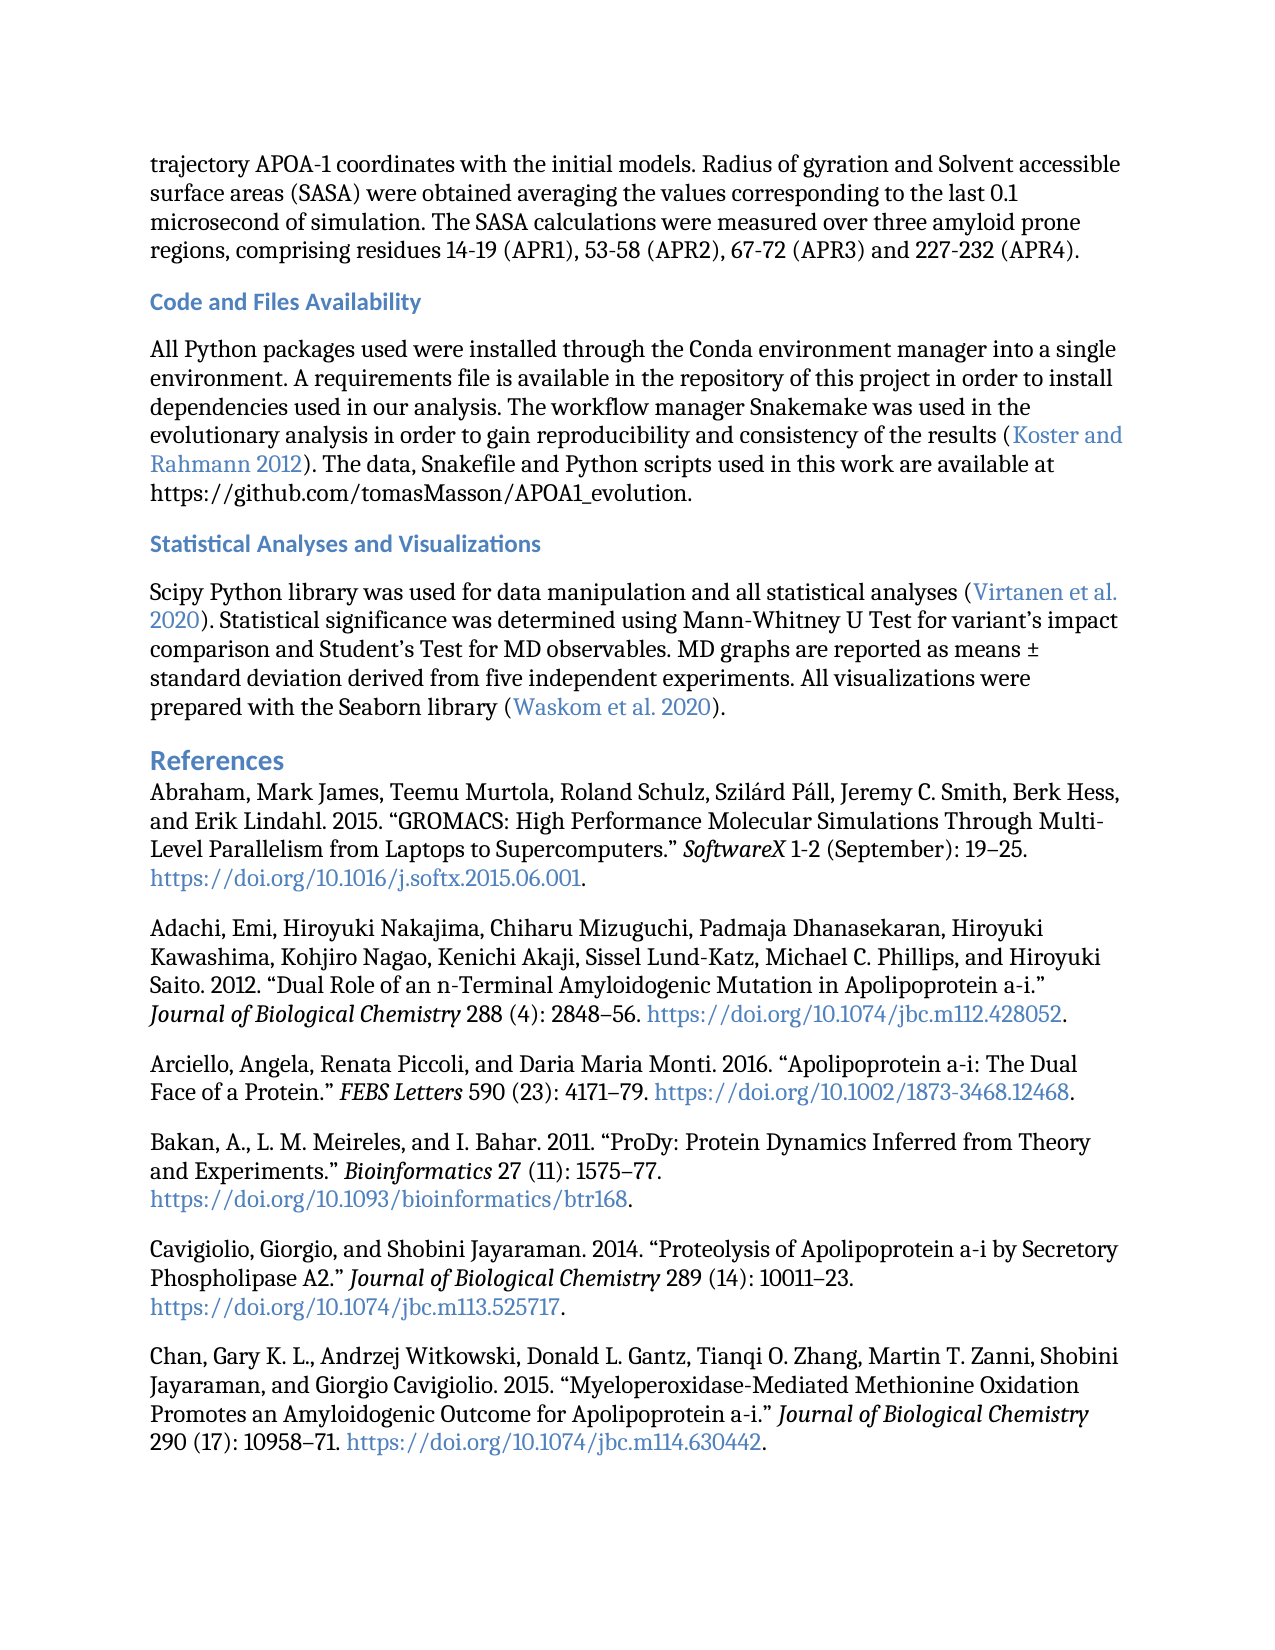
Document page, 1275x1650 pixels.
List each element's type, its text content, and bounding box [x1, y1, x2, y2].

text Chan, Gary K. L., Andrzej Witkowski, Donald L. Gantz, Tianqi O. Zhang, Martin T. Zanni, Shobini Jayaraman, and Giorgio Cavigiolio. 2015. “Myeloperoxidase-Mediated Methionine Oxidation Promotes an Amyloidogenic Outcome for Apolipoprotein a-i.” Journal of Biological Chemistry 290 (17): 10958–71. https://doi.org/10.1074/jbc.m114.630442. [150, 1342, 1125, 1457]
text All Python packages used were installed through the Conda environment manager into a single environment. A requirements file is available in the repository of this project in order to install dependencies used in our analysis. The workflow manager Snakemake was used in the evolutionary analysis in order to gain reproducibility and consistency of the results (Koster and Rahmann 2012). The data, Snakefile and Python scripts used in this work are available at https://github.com/tomasMasson/APOA1_evolution. [150, 335, 1125, 508]
subtitle References [150, 742, 1125, 778]
text Bakan, A., L. M. Meireles, and I. Bahar. 2011. “ProDy: Protein Dynamics Inferred from Theory and Experiments.” Bioinformatics 27 (11): 1575–77. https://doi.org/10.1093/bioinformatics/btr168. [150, 1128, 1125, 1214]
text Abraham, Mark James, Teemu Murtola, Roland Schulz, Szilárd Páll, Jeremy C. Smith, Berk Hess, and Erik Lindahl. 2015. “GROMACS: High Performance Molecular Simulations Through Multi-Level Parallelism from Laptops to Supercomputers.” SoftwareX 1-2 (September): 19–25. https://doi.org/10.1016/j.softx.2015.06.001. [150, 778, 1125, 893]
subtitle Code and Files Availability [150, 286, 1125, 316]
text Cavigiolio, Giorgio, and Shobini Jayaraman. 2014. “Proteolysis of Apolipoprotein a-i by Secretory Phospholipase A2.” Journal of Biological Chemistry 289 (14): 10011–23. https://doi.org/10.1074/jbc.m113.525717. [150, 1235, 1125, 1321]
text Arciello, Angela, Renata Piccoli, and Daria Maria Monti. 2016. “Apolipoprotein a-i: The Dual Face of a Protein.” FEBS Letters 590 (23): 4171–79. https://doi.org/10.1002/1873-3468.12468. [150, 1049, 1125, 1107]
subtitle Statistical Analyses and Visualizations [150, 528, 1125, 559]
text Adachi, Emi, Hiroyuki Nakajima, Chiharu Mizuguchi, Padmaja Dhanasekaran, Hiroyuki Kawashima, Kohjiro Nagao, Kenichi Akaji, Sissel Lund-Katz, Michael C. Phillips, and Hiroyuki Saito. 2012. “Dual Role of an n-Terminal Amyloidogenic Mutation in Apolipoprotein a-i.” Journal of Biological Chemistry 288 (4): 2848–56. https://doi.org/10.1074/jbc.m112.428052. [150, 914, 1125, 1029]
text Scipy Python library was used for data manipulation and all statistical analyses (Virtanen et al. 2020). Statistical significance was determined using Mann-Whitney U Test for variant’s impact comparison and Student’s Test for MD observables. MD graphs are reported as means ± standard deviation derived from five independent experiments. All visualizations were prepared with the Seaborn library (Waskom et al. 2020). [150, 578, 1125, 721]
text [150, 150, 1125, 265]
